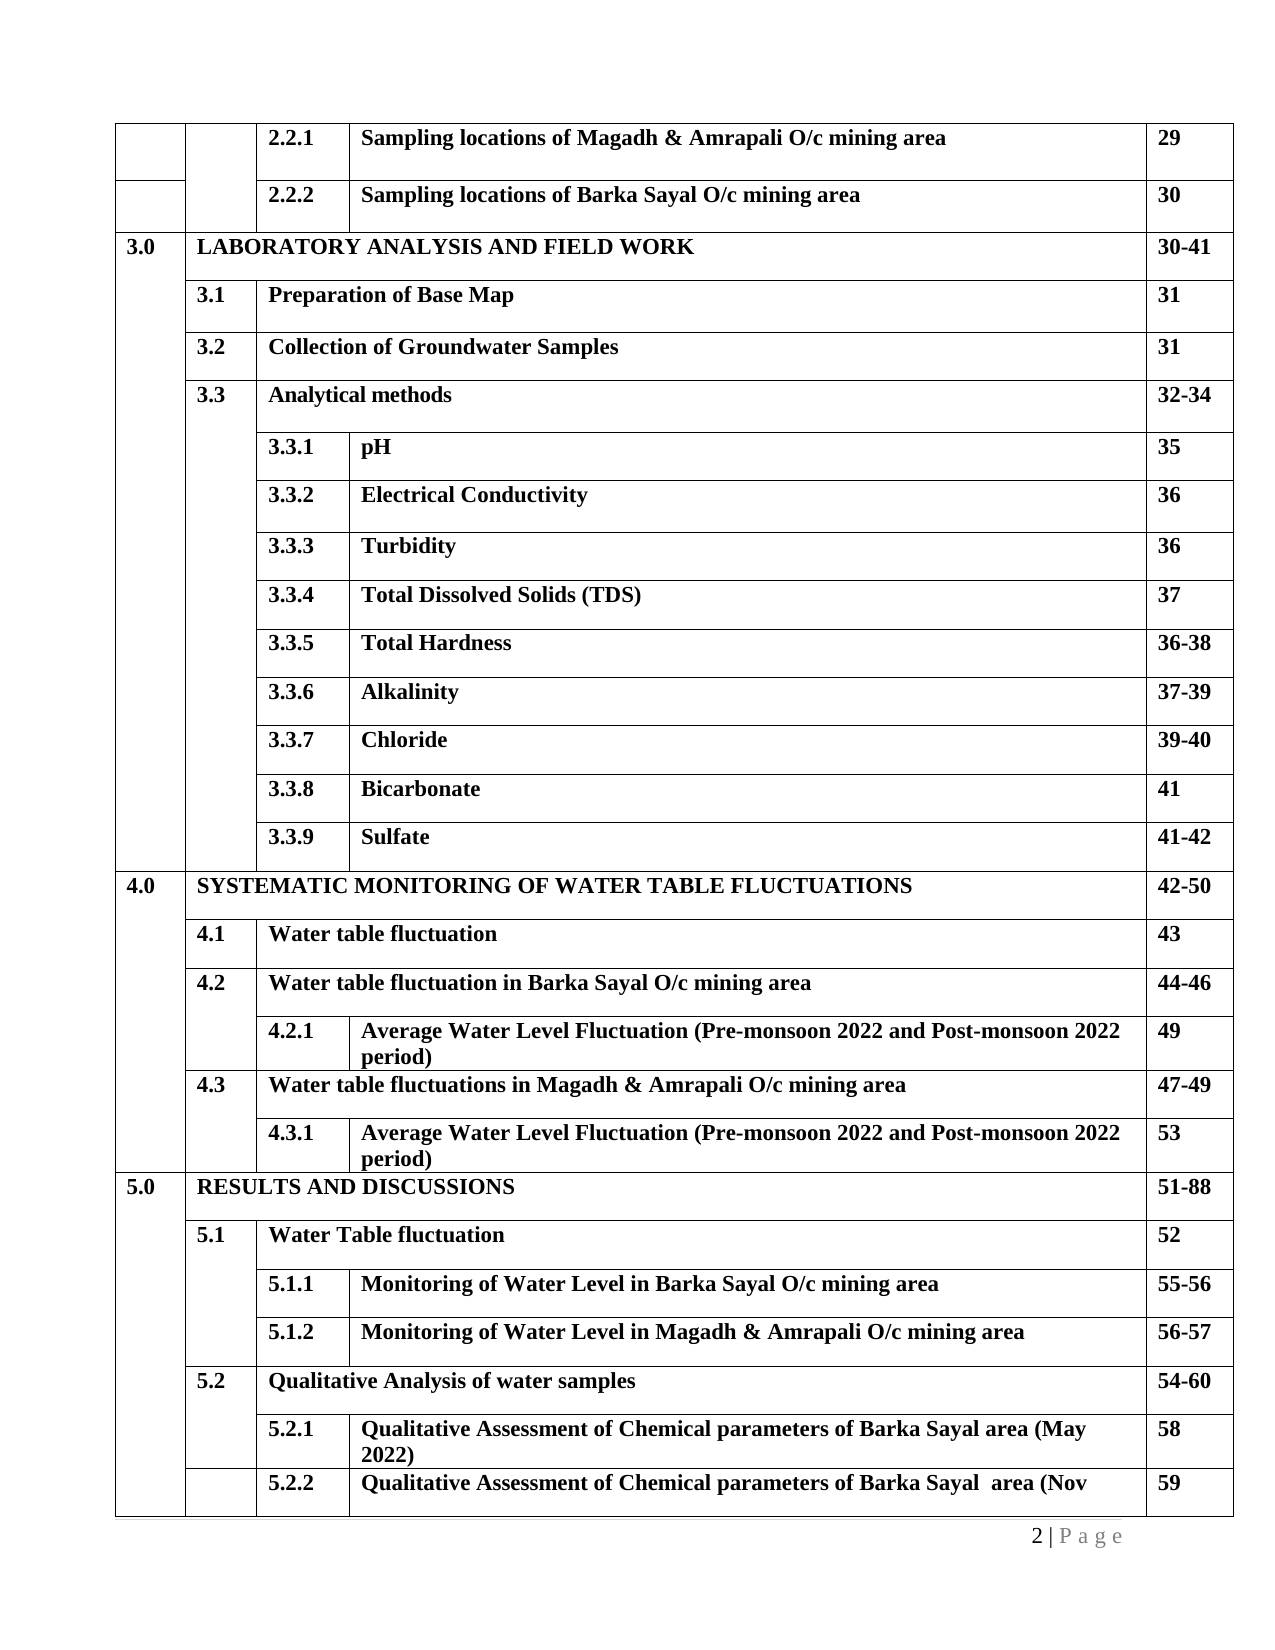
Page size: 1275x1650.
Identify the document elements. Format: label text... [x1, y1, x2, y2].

table_cell Chloride [350, 726, 1146, 774]
table_cell Monitoring of Water Level in Barka Sayal O/c mining area [350, 1270, 1146, 1317]
table_cell 44-46 [1147, 969, 1233, 1016]
table_cell 3.2 [186, 333, 256, 380]
table_cell Analytical methods [257, 381, 1146, 432]
table_cell 37 [1147, 581, 1233, 628]
table_cell 41-42 [1147, 823, 1233, 871]
table_cell 4.1 [186, 920, 256, 967]
table_cell 56-57 [1147, 1318, 1233, 1366]
table_cell 52 [1147, 1221, 1233, 1269]
table_cell Electrical Conductivity [350, 481, 1146, 532]
table_cell [186, 1469, 256, 1516]
table_cell 31 [1147, 281, 1233, 332]
table_cell 3.3.3 [257, 533, 349, 580]
table_cell 51-88 [1147, 1173, 1233, 1220]
table_cell Alkalinity [350, 678, 1146, 725]
table_cell Sampling locations of Magadh & Amrapali O/c mining area [350, 124, 1146, 180]
table_cell 3.3.4 [257, 581, 349, 628]
table_cell Qualitative Analysis of water samples [257, 1367, 1146, 1414]
table_cell 3.1 [186, 281, 256, 332]
table_cell Turbidity [350, 533, 1146, 580]
table_cell 2.2.1 [257, 124, 349, 180]
table_cell Water Table fluctuation [257, 1221, 1146, 1269]
table_cell 3.3.5 [257, 630, 349, 677]
table_cell Bicarbonate [350, 775, 1146, 822]
table_cell 43 [1147, 920, 1233, 967]
table_cell Sampling locations of Barka Sayal O/c mining area [350, 181, 1146, 232]
table_cell pH [350, 433, 1146, 480]
table_cell 3.3.7 [257, 726, 349, 774]
table_cell 5.2.2 [257, 1469, 349, 1516]
table_cell 39-40 [1147, 726, 1233, 774]
table_cell 5.1 [186, 1221, 256, 1366]
table_cell [186, 124, 256, 232]
table_cell 41 [1147, 775, 1233, 822]
table_cell Water table fluctuation [257, 920, 1146, 967]
table_cell 3.3.2 [257, 481, 349, 532]
table_cell 53 [1147, 1119, 1233, 1172]
table_cell RESULTS AND DISCUSSIONS [186, 1173, 1146, 1220]
table_cell 4.3.1 [257, 1119, 349, 1172]
table_cell 59 [1147, 1469, 1233, 1516]
table_cell 5.2 [186, 1367, 256, 1468]
table_cell 5.2.1 [257, 1415, 349, 1468]
table_cell 5.1.1 [257, 1270, 349, 1317]
table_cell 3.3 [186, 381, 256, 871]
table_cell 3.3.6 [257, 678, 349, 725]
table_cell 37-39 [1147, 678, 1233, 725]
table_cell Collection of Groundwater Samples [257, 333, 1146, 380]
table_cell 4.3 [186, 1071, 256, 1172]
table_cell Sulfate [350, 823, 1146, 871]
table_cell LABORATORY ANALYSIS AND FIELD WORK [186, 233, 1146, 280]
table_cell Average Water Level Fluctuation (Pre-monsoon 2022 and Post-monsoon 2022 period) [350, 1119, 1146, 1172]
table_cell Total Dissolved Solids (TDS) [350, 581, 1146, 628]
table_cell 36 [1147, 533, 1233, 580]
table_cell 47-49 [1147, 1071, 1233, 1118]
table_cell Water table fluctuations in Magadh & Amrapali O/c mining area [257, 1071, 1146, 1118]
table_cell 4.2 [186, 969, 256, 1070]
table_cell 3.3.9 [257, 823, 349, 871]
table_cell 3.3.8 [257, 775, 349, 822]
table_cell 36-38 [1147, 630, 1233, 677]
table_cell 5.1.2 [257, 1318, 349, 1366]
table_cell Qualitative Assessment of Chemical parameters of Barka Sayal area (May 2022) [350, 1415, 1146, 1468]
table_cell 55-56 [1147, 1270, 1233, 1317]
table_cell Water table fluctuation in Barka Sayal O/c mining area [257, 969, 1146, 1016]
table_cell 54-60 [1147, 1367, 1233, 1414]
table_cell 4.0 [116, 872, 185, 1172]
table_cell 3.0 [116, 233, 185, 871]
table_cell 3.3.1 [257, 433, 349, 480]
table_cell 32-34 [1147, 381, 1233, 432]
table_cell SYSTEMATIC MONITORING OF WATER TABLE FLUCTUATIONS [186, 872, 1146, 919]
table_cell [350, 1469, 1146, 1516]
table_cell Preparation of Base Map [257, 281, 1146, 332]
table_cell 4.2.1 [257, 1017, 349, 1070]
table_cell 30-41 [1147, 233, 1233, 280]
table_cell Monitoring of Water Level in Magadh & Amrapali O/c mining area [350, 1318, 1146, 1366]
table_cell 29 [1147, 124, 1233, 180]
table_cell [116, 181, 185, 232]
table_cell 36 [1147, 481, 1233, 532]
table_cell 30 [1147, 181, 1233, 232]
table_cell Total Hardness [350, 630, 1146, 677]
table_cell 31 [1147, 333, 1233, 380]
table_cell 49 [1147, 1017, 1233, 1070]
table_cell 35 [1147, 433, 1233, 480]
table_cell 2.2.2 [257, 181, 349, 232]
table_cell 42-50 [1147, 872, 1233, 919]
table_cell 5.0 [116, 1173, 185, 1516]
table_cell Average Water Level Fluctuation (Pre-monsoon 2022 and Post-monsoon 2022 period) [350, 1017, 1146, 1070]
table_cell 58 [1147, 1415, 1233, 1468]
